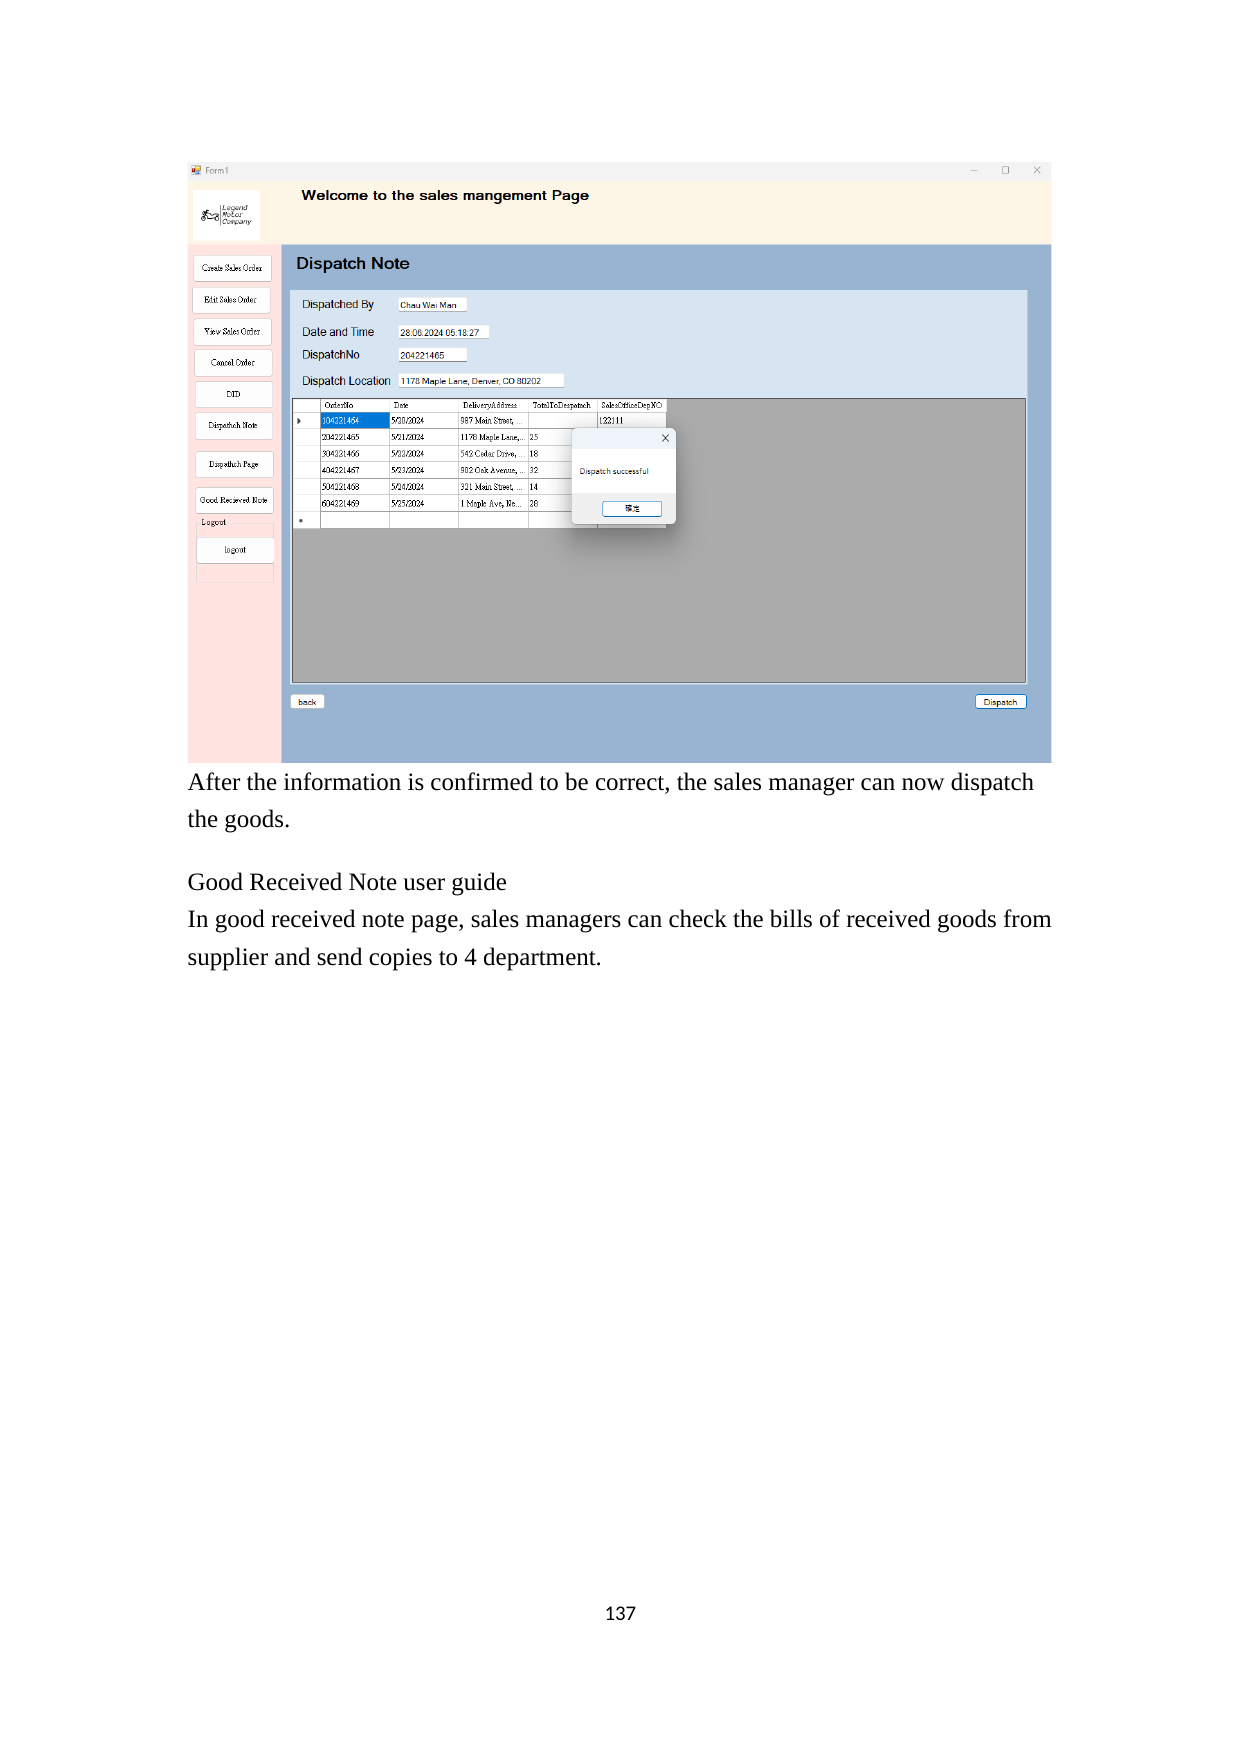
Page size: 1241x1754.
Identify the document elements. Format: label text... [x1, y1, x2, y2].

text Good Received Note user guide In good received note page, sales managers can check the bills of received goods from supplier and send copies to 4 department. [187, 862, 1053, 975]
picture [187, 162, 1052, 763]
